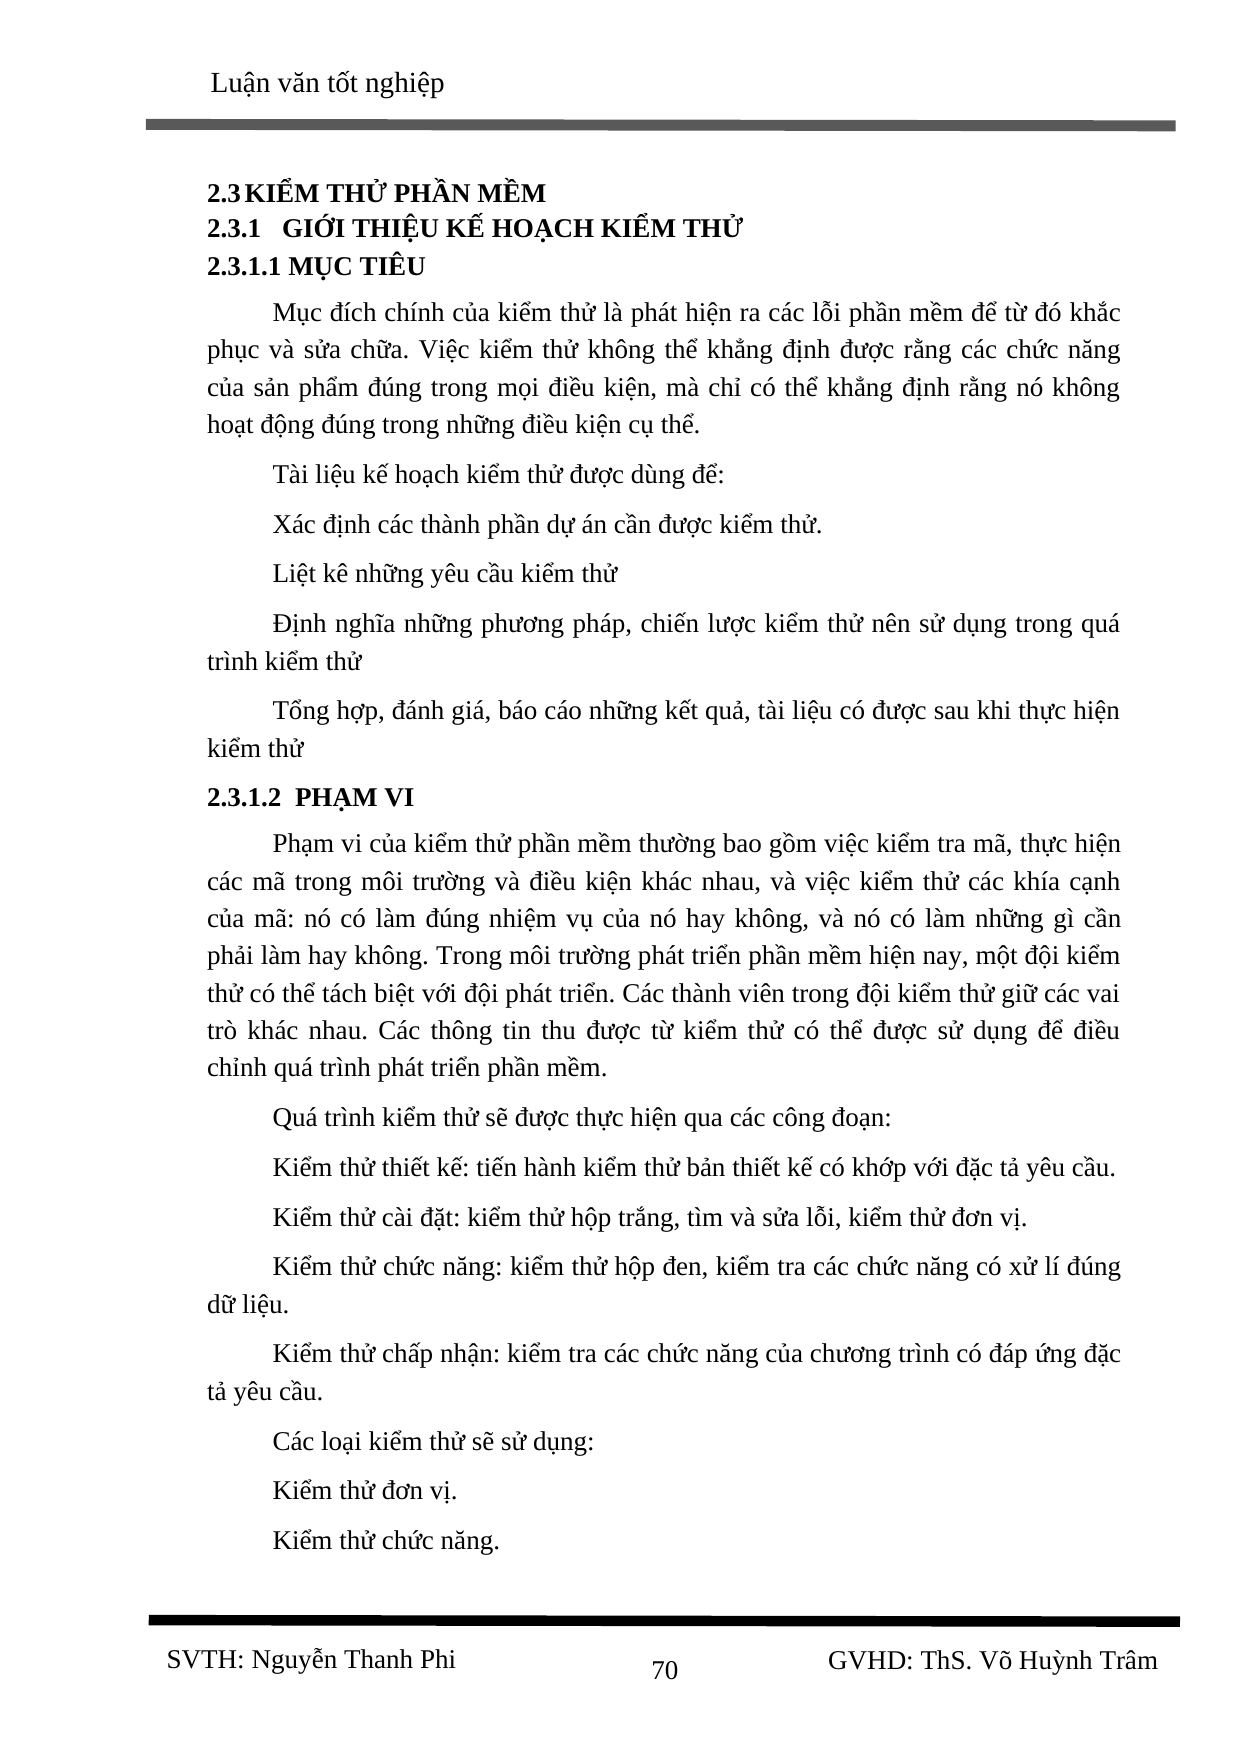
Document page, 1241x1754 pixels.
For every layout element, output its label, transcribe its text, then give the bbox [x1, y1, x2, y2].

text Liệt kê những yêu cầu kiểm thử [207, 557, 1122, 589]
text Xác định các thành phần dự án cần được kiểm thử. [207, 508, 1122, 539]
text Kiểm thử chức năng. [207, 1524, 1122, 1555]
text Kiểm thử chấp nhận: kiểm tra các chức năng của chương trình có đáp ứng đặc tả yêu cầu. [207, 1337, 1122, 1406]
text Kiểm thử thiết kế: tiến hành kiểm thử bản thiết kế có khớp với đặc tả yêu cầu. [207, 1151, 1122, 1182]
text Kiểm thử đơn vị. [207, 1474, 1122, 1506]
text Kiểm thử cài đặt: kiểm thử hộp trắng, tìm và sửa lỗi, kiểm thử đơn vị. [207, 1201, 1122, 1232]
text Tổng hợp, đánh giá, báo cáo những kết quả, tài liệu có được sau khi thực hiện kiểm thử [207, 694, 1122, 763]
subtitle 2.3.1.1 MỤC TIÊU [207, 250, 1122, 281]
subtitle GIỚI THIỆU KẾ HOẠCH KIỂM THỬ [207, 212, 1122, 244]
text Kiểm thử chức năng: kiểm thử hộp đen, kiểm tra các chức năng có xử lí đúng dữ liệu. [207, 1250, 1122, 1319]
subtitle 2.3.1.2 PHẠM VI [207, 781, 1122, 813]
text Phạm vi của kiểm thử phần mềm thường bao gồm việc kiểm tra mã, thực hiện các mã trong môi trường và điều kiện khác nhau, và việc kiểm thử các khía cạnh của mã: nó có làm đúng nhiệm vụ của nó hay không, và nó có làm những gì cần phải làm hay không. Trong môi trường phát triển phần mềm hiện nay, một đội kiểm thử có thể tách biệt với đội phát triển. Các thành viên trong đội kiểm thử giữ các vai trò khác nhau. Các thông tin thu được từ kiểm thử có thể được sử dụng để điều chỉnh quá trình phát triển phần mềm. [207, 827, 1122, 1082]
text Quá trình kiểm thử sẽ được thực hiện qua các công đoạn: [207, 1101, 1122, 1132]
text Tài liệu kế hoạch kiểm thử được dùng để: [207, 458, 1122, 489]
text Mục đích chính của kiểm thử là phát hiện ra các lỗi phần mềm để từ đó khắc phục và sửa chữa. Việc kiểm thử không thể khẳng định được rằng các chức năng của sản phẩm đúng trong mọi điều kiện, mà chỉ có thể khẳng định rằng nó không hoạt động đúng trong những điều kiện cụ thể. [207, 296, 1122, 439]
subtitle KIỂM THỬ PHẦN MỀM [207, 177, 1122, 208]
text Các loại kiểm thử sẽ sử dụng: [207, 1424, 1122, 1456]
text Định nghĩa những phương pháp, chiến lược kiểm thử nên sử dụng trong quá trình kiểm thử [207, 607, 1122, 676]
